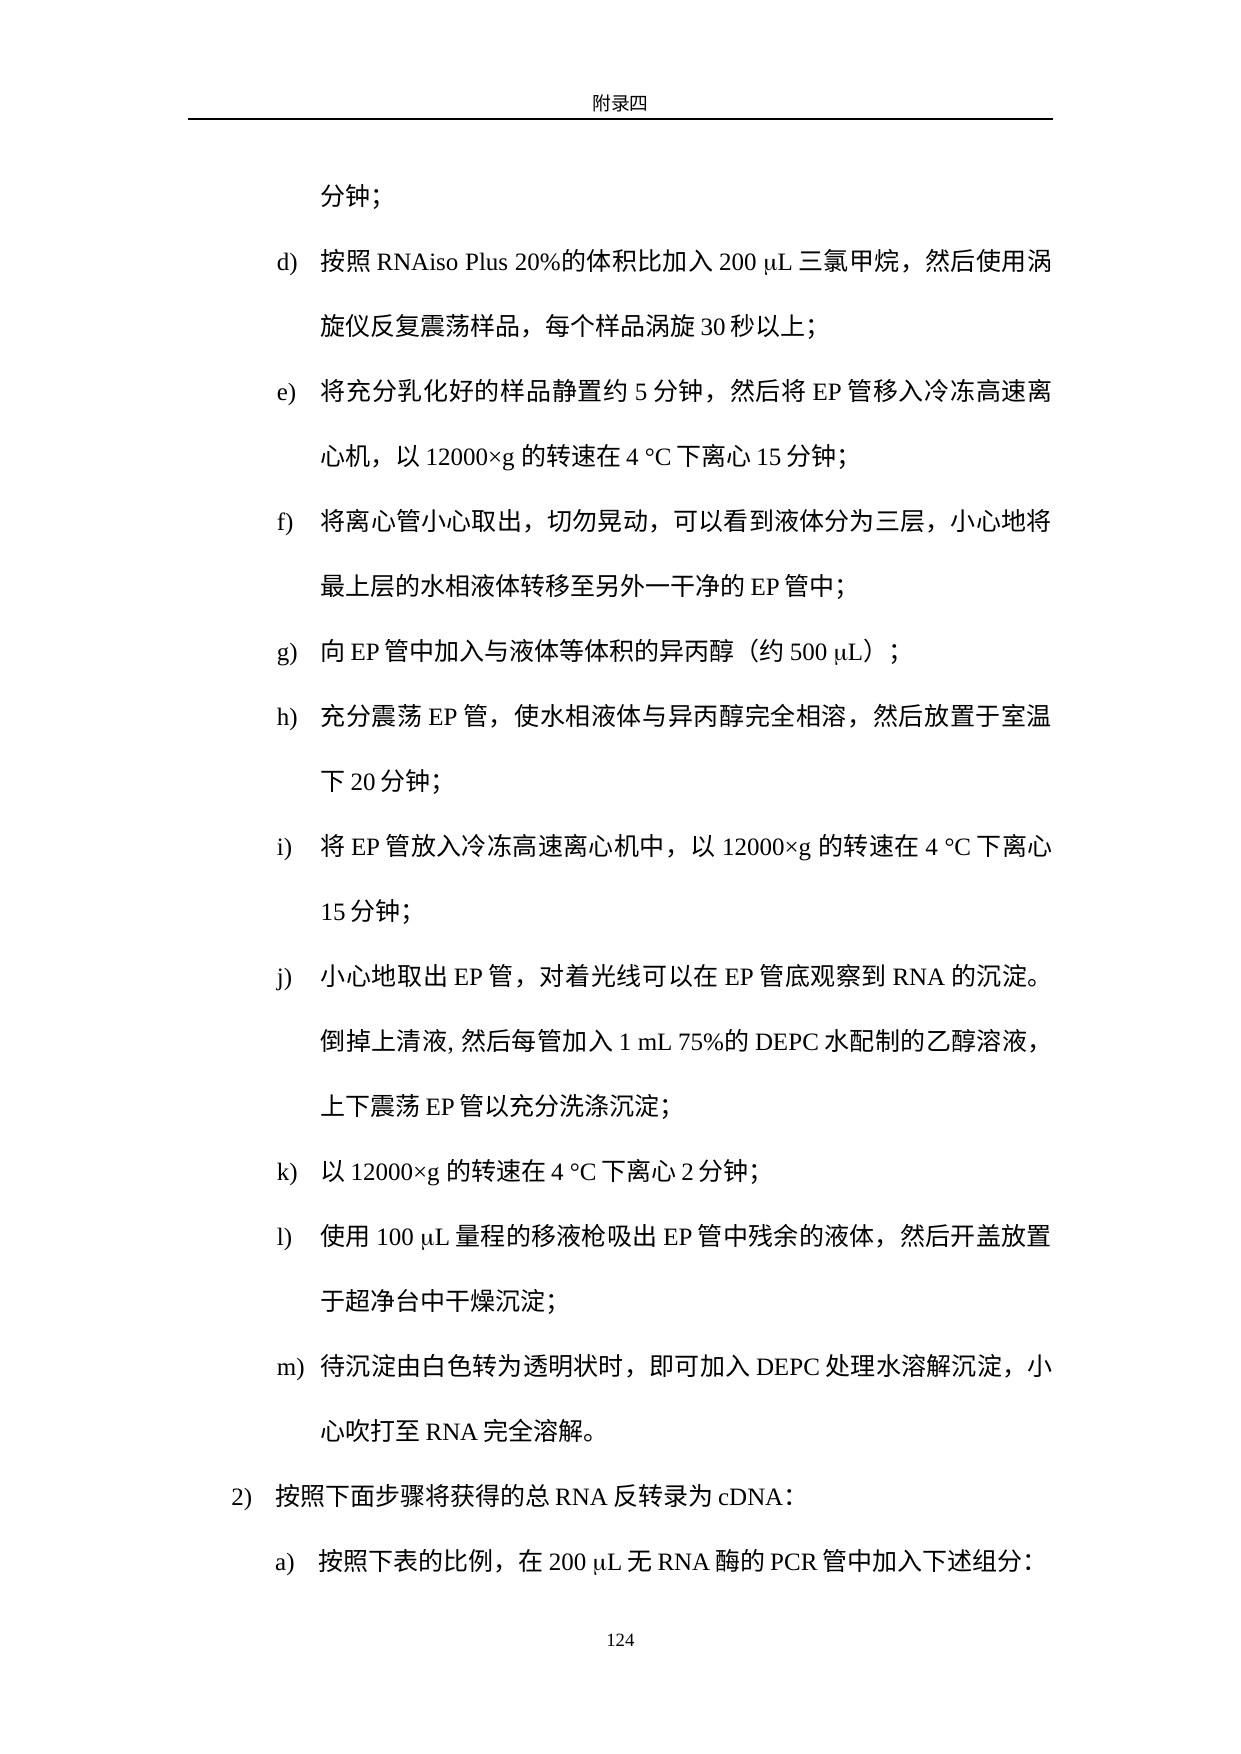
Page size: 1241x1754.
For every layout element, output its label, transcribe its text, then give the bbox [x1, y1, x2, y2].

list 使用量程的移液枪吸出EP管中残余的液体，然后开盖放置于超净台中干燥沉淀； [277, 1202, 1053, 1332]
list 按照下面步骤将获得的总RNA反转录为cDNA： [231, 1462, 1053, 1527]
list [277, 162, 1053, 227]
list 将EP管放入冷冻高速离心机中，以12000×g 的转速在4 °C下离心15分钟； [277, 812, 1053, 942]
list 向EP管中加入与液体等体积的异丙醇（约）； [277, 617, 1053, 682]
list 充分震荡EP管，使水相液体与异丙醇完全相溶，然后放置于室温下20分钟； [277, 682, 1053, 812]
list 将离心管小心取出，切勿晃动，可以看到液体分为三层，小心地将最上层的水相液体转移至另外一干净的EP管中； [277, 487, 1053, 617]
list 按照RNAiso Plus 20%的体积比加入三氯甲烷，然后使用涡旋仪反复震荡样品，每个样品涡旋30秒以上； [277, 227, 1053, 357]
list 小心地取出EP管，对着光线可以在EP管底观察到RNA的沉淀。倒掉上清液, 然后每管加入1 mL 75%的DEPC水配制的乙醇溶液，上下震荡EP管以充分洗涤沉淀； [277, 942, 1053, 1137]
list 按照下表的比例，在无RNA酶的PCR管中加入下述组分： [275, 1527, 1053, 1592]
list 以12000×g 的转速在4 °C下离心2分钟； [277, 1137, 1053, 1202]
list 将充分乳化好的样品静置约5分钟，然后将EP管移入冷冻高速离心机，以12000×g 的转速在4 °C下离心15分钟； [277, 357, 1053, 487]
list 待沉淀由白色转为透明状时，即可加入DEPC处理水溶解沉淀，小心吹打至RNA完全溶解。 [277, 1332, 1053, 1462]
